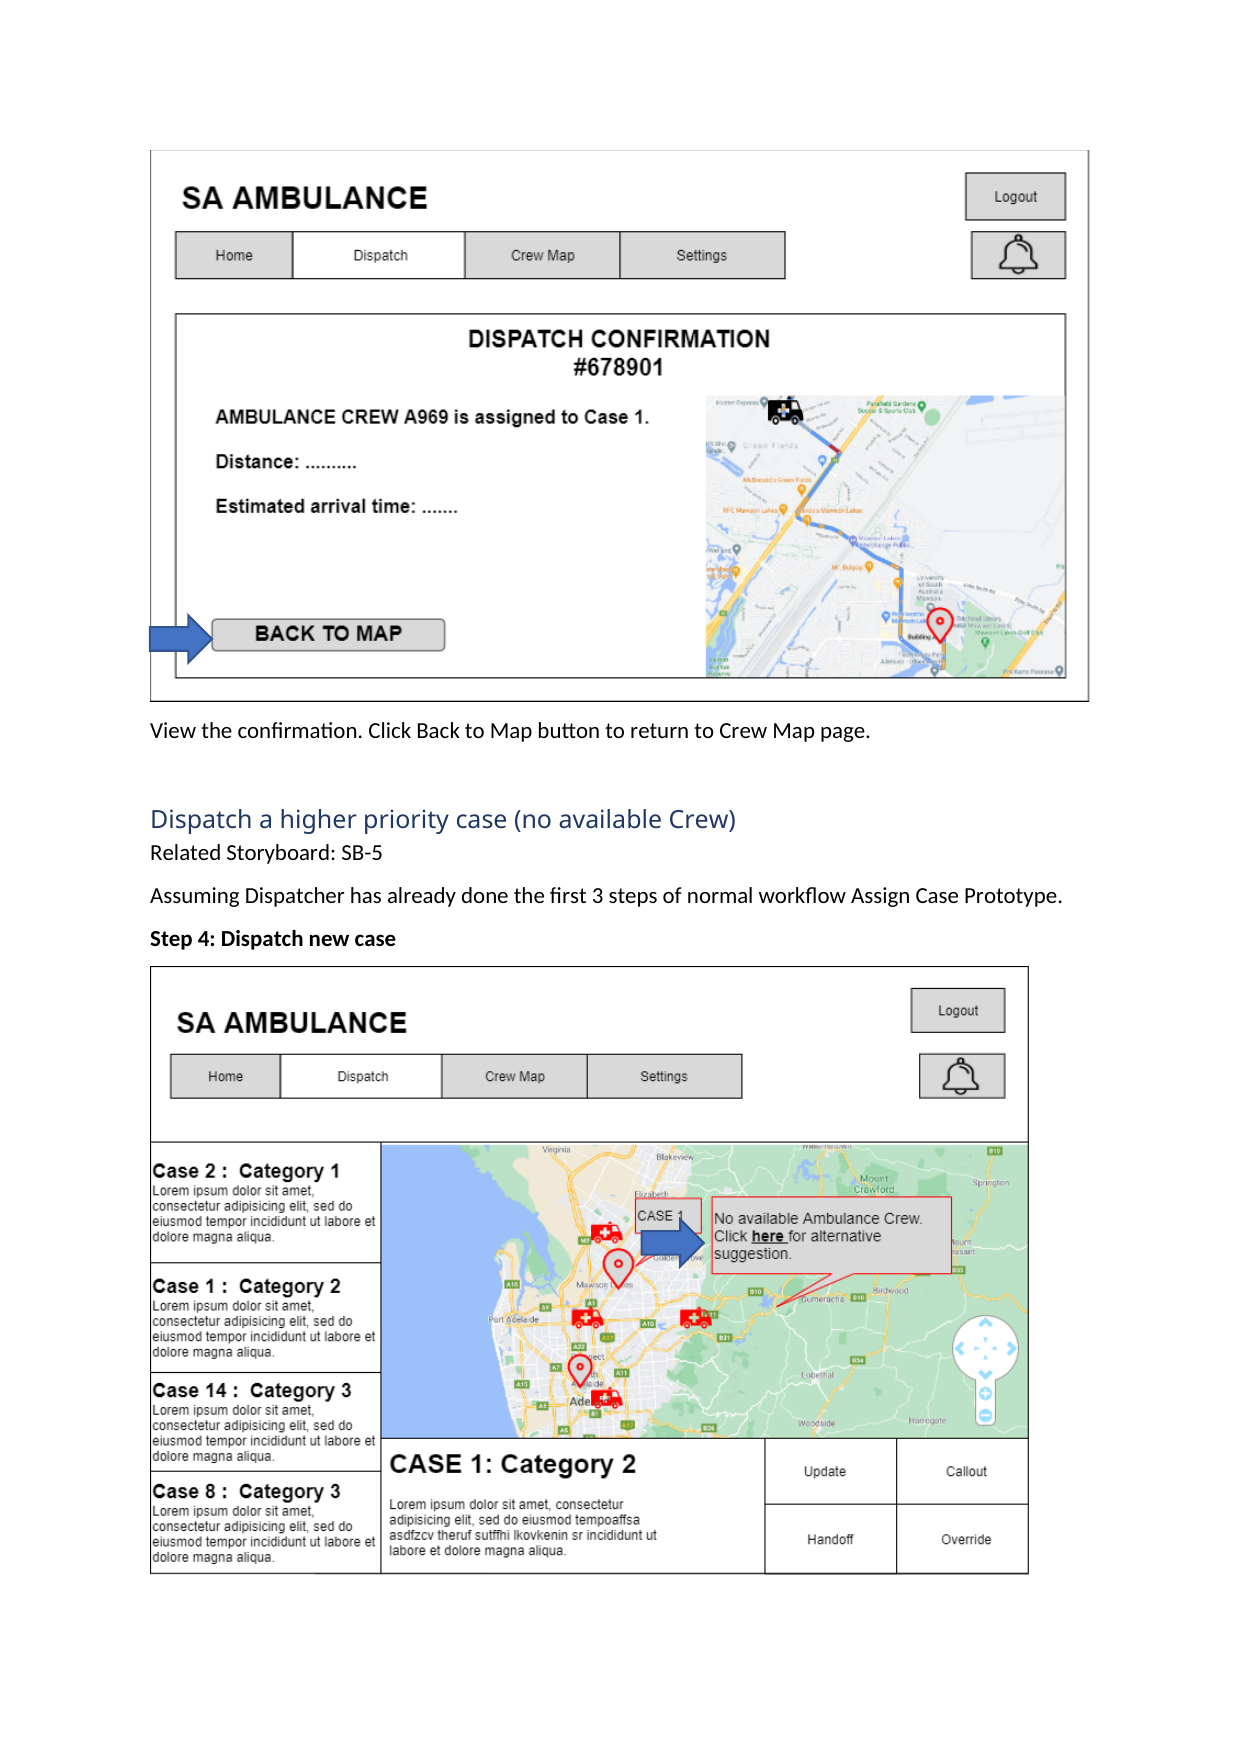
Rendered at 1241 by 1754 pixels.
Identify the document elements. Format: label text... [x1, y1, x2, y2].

subtitle Dispatch a higher priority case (no available Crew) [150, 801, 1090, 836]
text Assuming Dispatcher has already done the first 3 steps of normal workflow Assign Case Prototype. [150, 881, 1090, 909]
text Step 4: Dispatch new case [150, 924, 1090, 952]
text View the confirmation. Click Back to Map button to return to Crew Map page. [150, 716, 1090, 744]
text Related Storyboard: SB-5 [150, 838, 1090, 866]
picture [150, 966, 1029, 1575]
picture [150, 150, 1090, 702]
